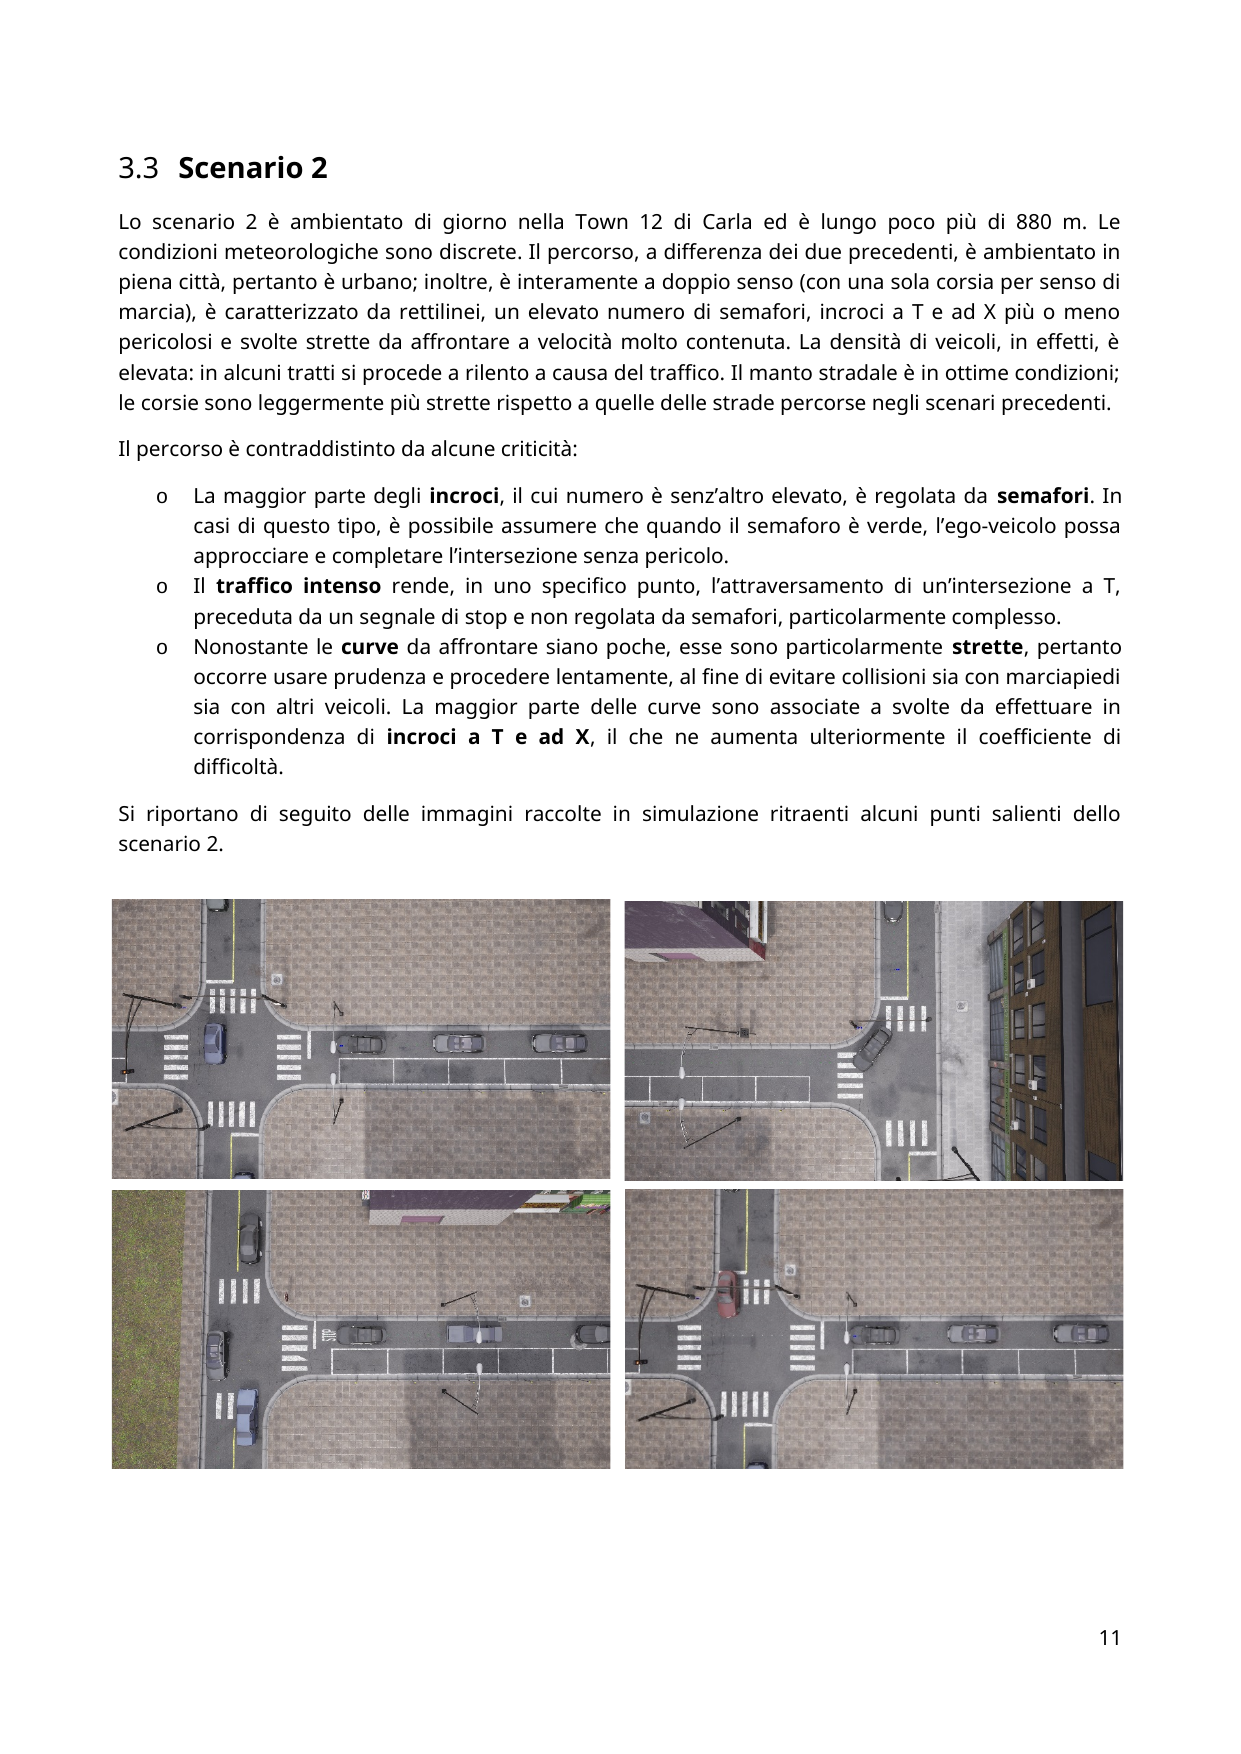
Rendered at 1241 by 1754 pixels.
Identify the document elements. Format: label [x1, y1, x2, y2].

picture [623, 901, 1123, 1180]
picture [623, 1189, 1124, 1468]
picture [110, 1190, 611, 1469]
picture [110, 899, 611, 1178]
